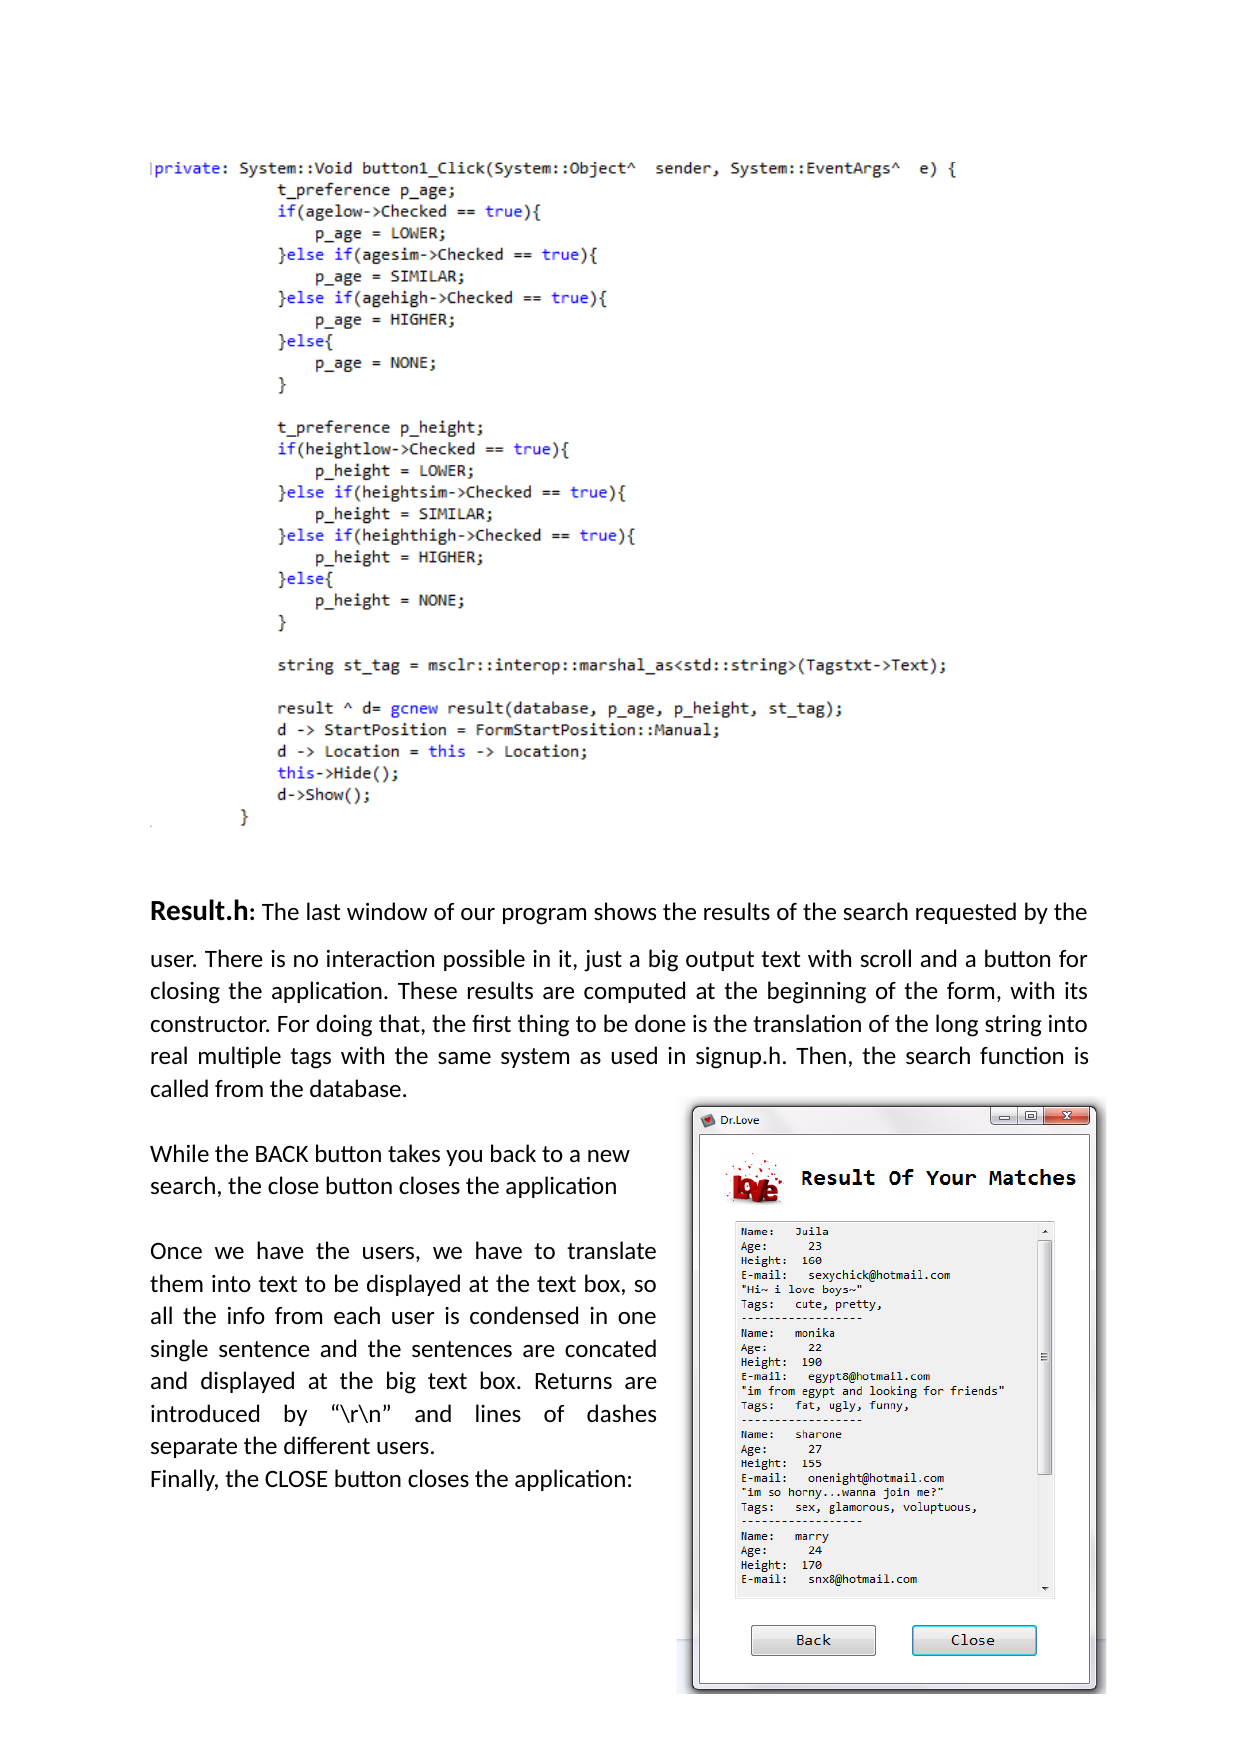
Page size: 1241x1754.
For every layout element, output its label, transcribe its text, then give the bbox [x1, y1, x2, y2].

text Finally, the CLOSE button closes the application: [150, 1462, 676, 1494]
picture [676, 1096, 1107, 1694]
picture [150, 162, 969, 827]
text Result.h: The last window of our program shows the results of the search requested by the user. There is no interaction possible in it, just a big output text with scroll and a button for closing the application. These results are computed at the beginning of the form, with its constructor. For doing that, the first thing to be done is the translation of the long string into real multiple tags with the same system as used in signup.h. Then, the search function is called from the database. [150, 877, 1090, 1104]
text While the BACK button takes you back to a new search, the close button closes the application [150, 1137, 676, 1202]
text Once we have the users, we have to translate them into text to be displayed at the text box, so all the info from each user is condensed in one single sentence and the sentences are concated and displayed at the big text box. Returns are introduced by “\r\n” and lines of dashes separate the different users. [150, 1234, 676, 1462]
